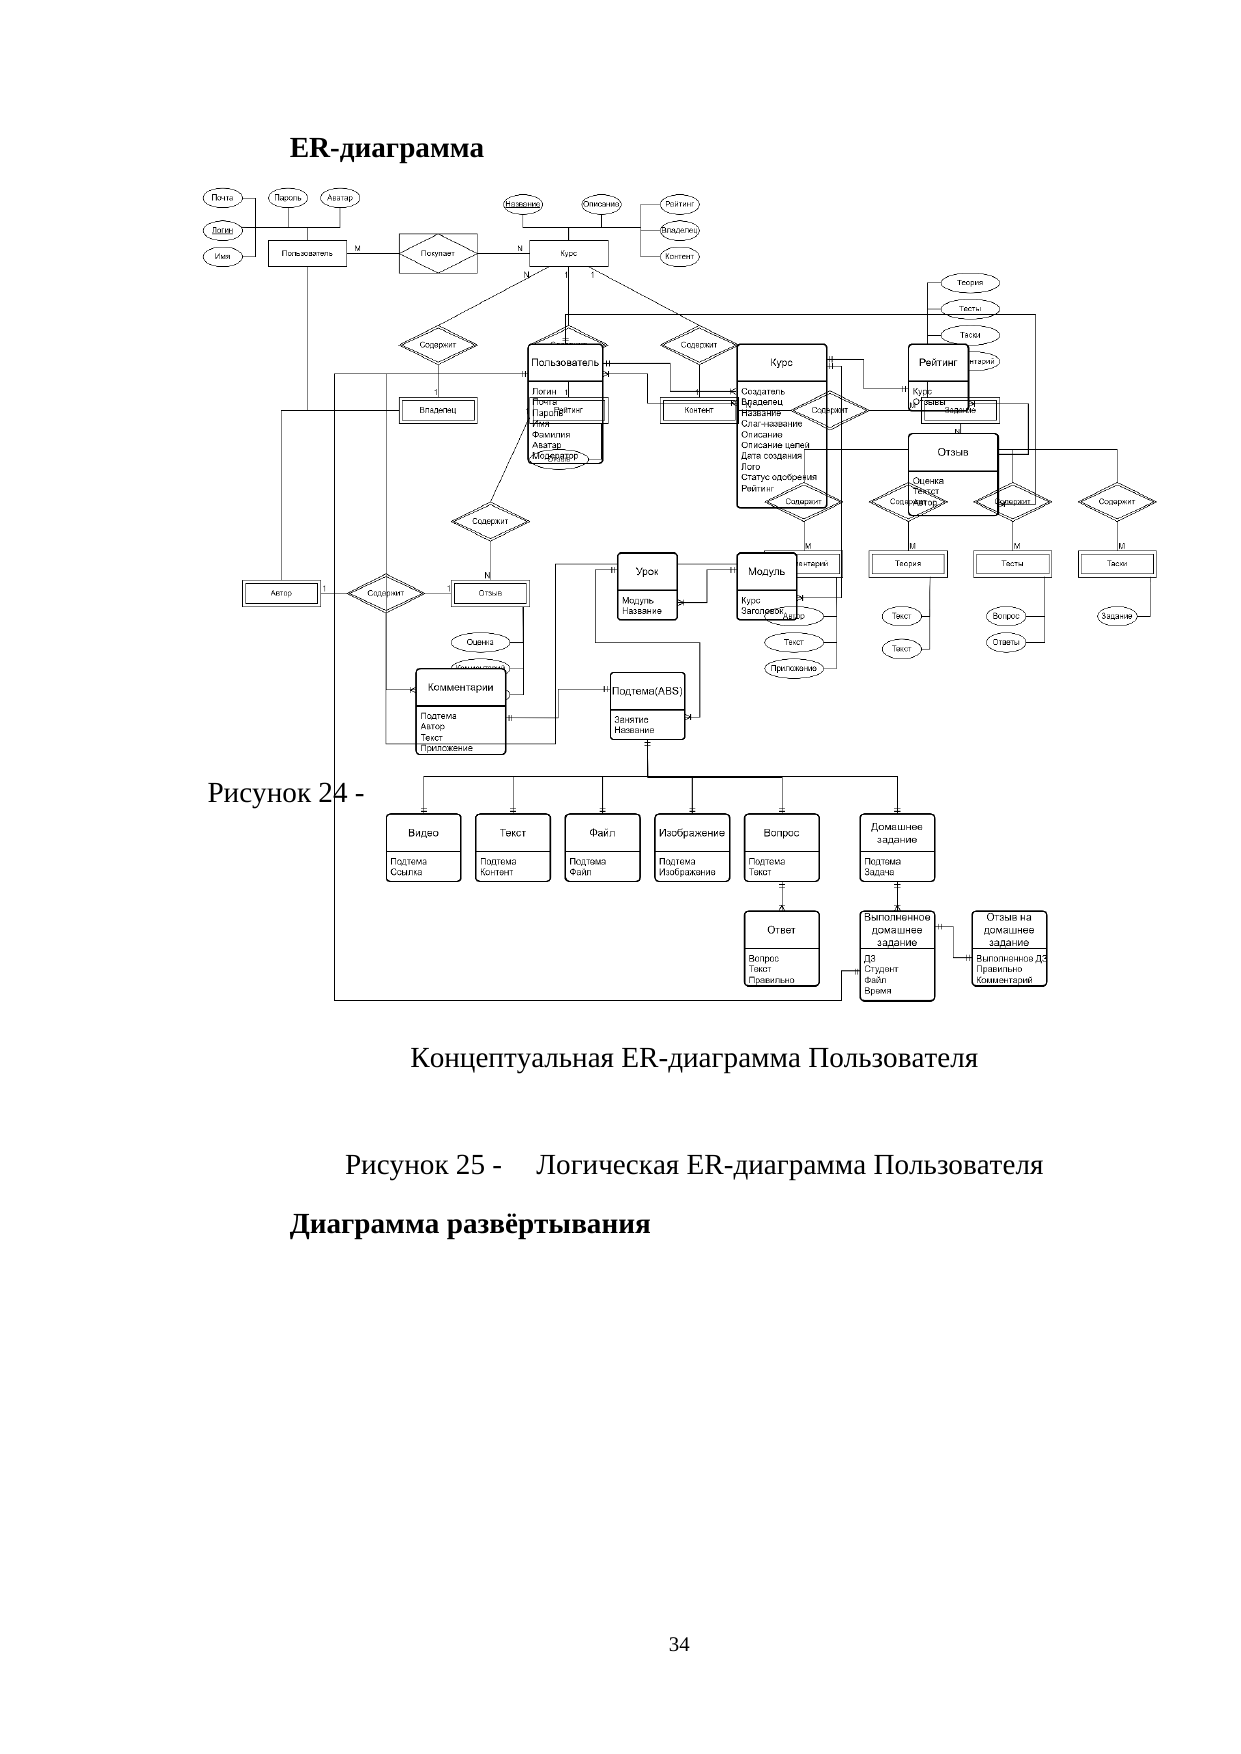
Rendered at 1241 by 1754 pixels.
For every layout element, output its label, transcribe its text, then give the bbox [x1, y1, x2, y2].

picture [196, 182, 1163, 1015]
text Логическая ER-диаграмма Пользователя [289, 1147, 1181, 1181]
text ER-диаграмма [289, 131, 1181, 164]
text Диаграмма развёртывания [289, 1206, 1181, 1239]
